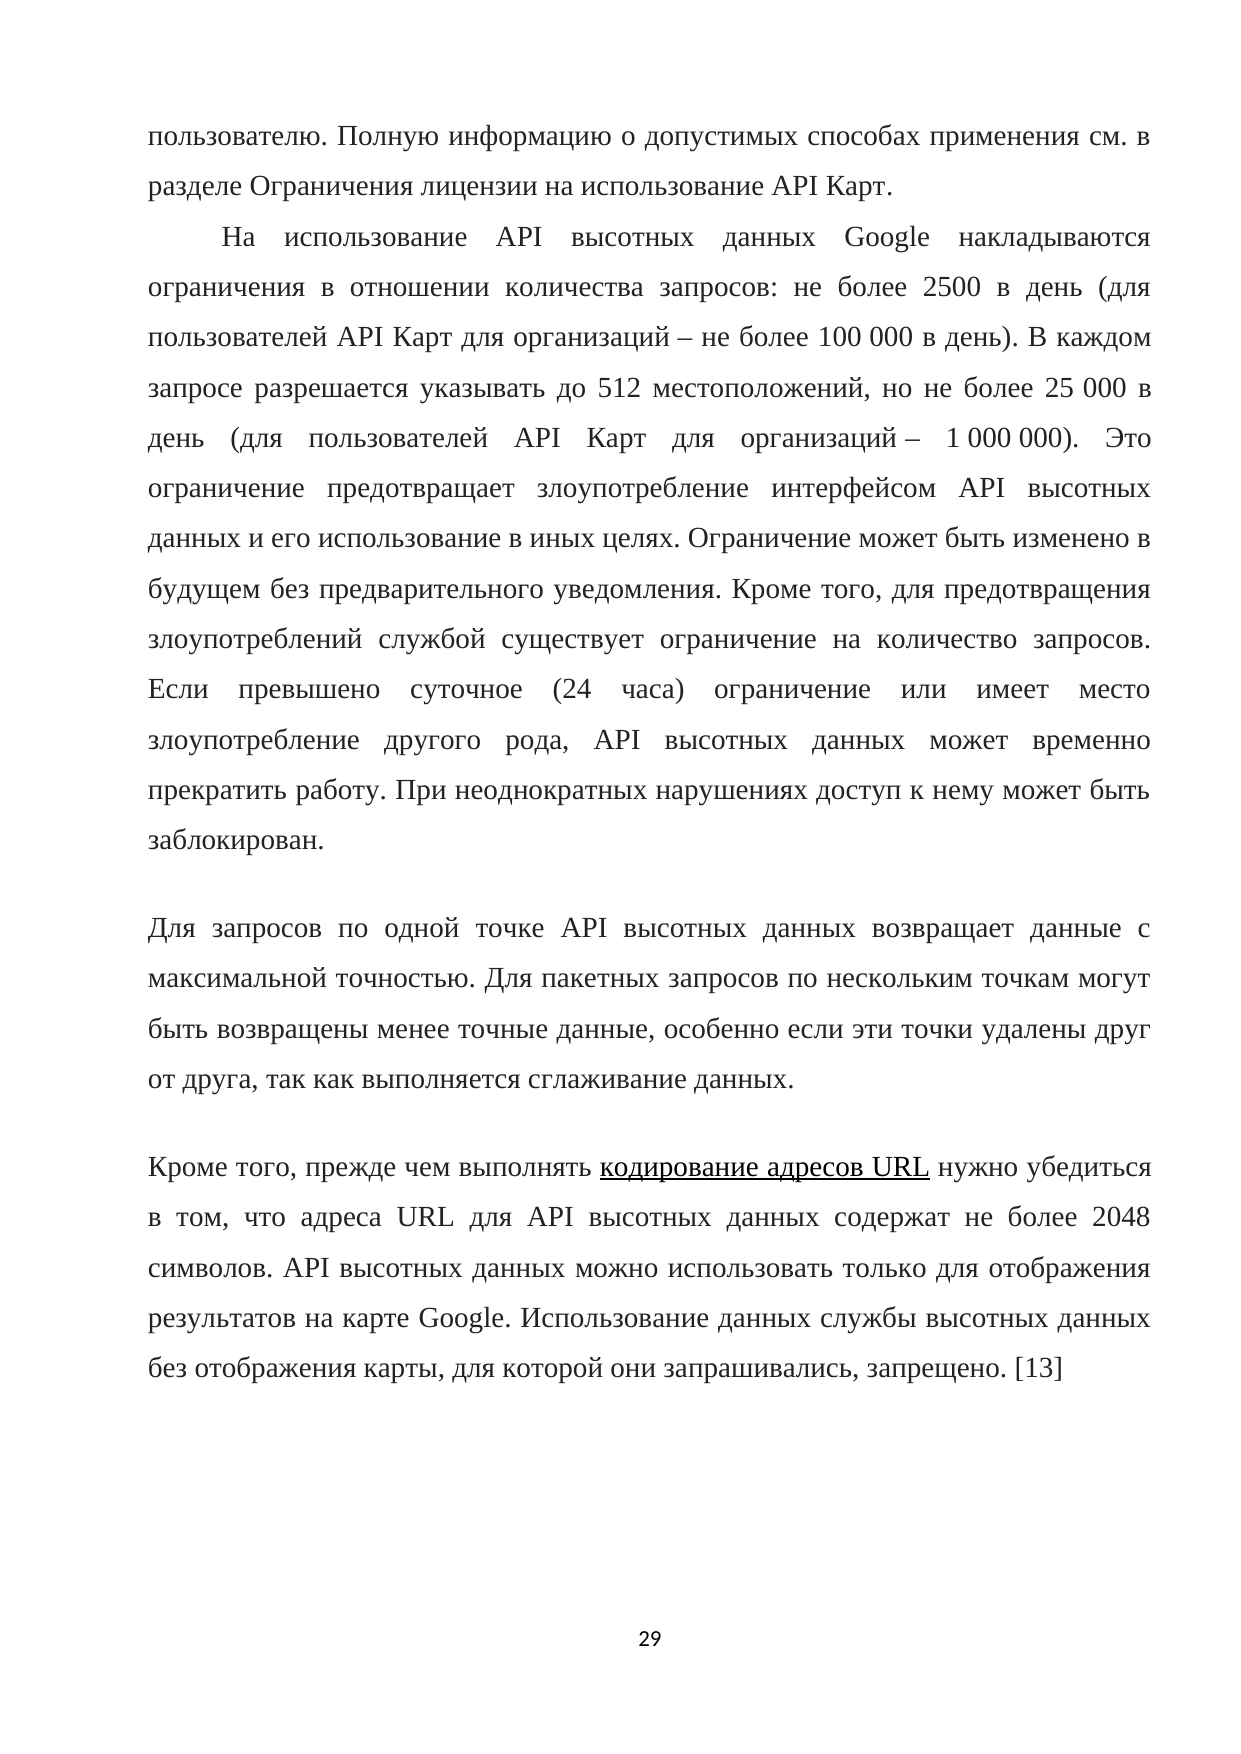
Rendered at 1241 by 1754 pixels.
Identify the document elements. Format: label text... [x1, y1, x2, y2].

text На использование API высотных данных Google накладываются ограничения в отношении количества запросов: не более 2500 в день (для пользователей API Карт для организаций – не более 100 000 в день). В каждом запросе разрешается указывать до 512 местоположений, но не более 25 000 в день (для пользователей API Карт для организаций – 1 000 000). Это ограничение предотвращает злоупотребление интерфейсом API высотных данных и его использование в иных целях. Ограничение может быть изменено в будущем без предварительного уведомления. Кроме того, для предотвращения злоупотреблений службой существует ограничение на количество запросов. Если превышено суточное (24 часа) ограничение или имеет место злоупотребление другого рода, API высотных данных может временно прекратить работу. При неоднократных нарушениях доступ к нему может быть заблокирован. [148, 219, 1152, 856]
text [148, 118, 1152, 202]
text Для запросов по одной точке API высотных данных возвращает данные с максимальной точностью. Для пакетных запросов по нескольким точкам могут быть возвращены менее точные данные, особенно если эти точки удалены друг от друга, так как выполняется сглаживание данных. [148, 910, 1152, 1095]
text Кроме того, прежде чем выполнять кодирование адресов URL нужно убедиться в том, что адреса URL для API высотных данных содержат не более 2048 символов. API высотных данных можно использовать только для отображения результатов на карте Google. Использование данных службы высотных данных без отображения карты, для которой они запрашивались, запрещено. [13] [148, 1149, 1152, 1384]
